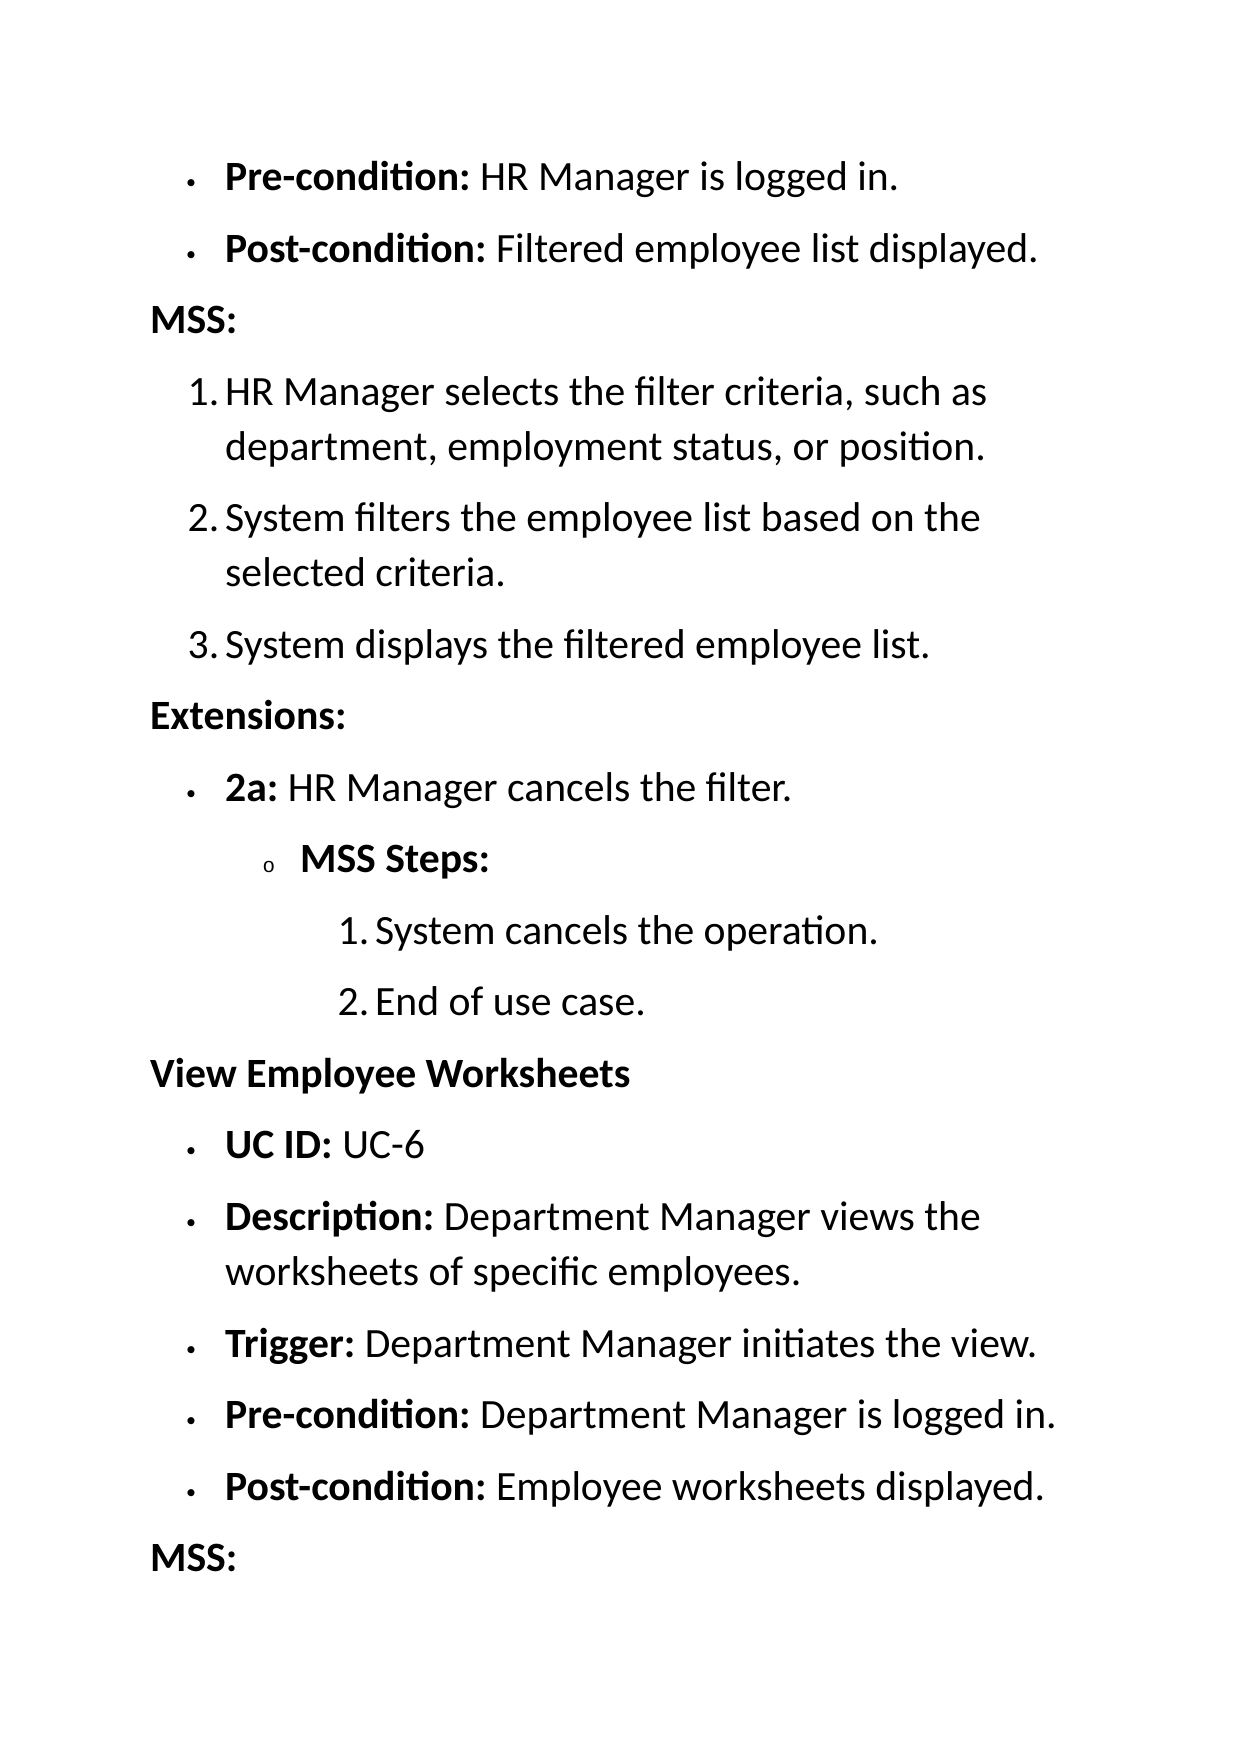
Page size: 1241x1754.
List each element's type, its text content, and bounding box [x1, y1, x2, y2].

list Description: Department Manager views the worksheets of specific employees. [187, 1190, 1090, 1296]
list UC ID: UC-6 [187, 1118, 1090, 1169]
list 2a: HR Manager cancels the filter. [187, 761, 1090, 812]
list End of use case. [337, 975, 1090, 1026]
list System displays the filtered employee list. [187, 618, 1090, 668]
list HR Manager selects the filter criteria, such as department, employment status, or position. [187, 365, 1090, 470]
list System filters the employee list based on the selected criteria. [187, 491, 1090, 597]
text MSS: [150, 293, 1090, 344]
list Post-condition: Filtered employee list displayed. [187, 222, 1090, 272]
list Post-condition: Employee worksheets displayed. [187, 1460, 1090, 1511]
list Pre-condition: HR Manager is logged in. [187, 150, 1090, 201]
list MSS Steps: [262, 832, 1090, 883]
list System cancels the operation. [337, 904, 1090, 955]
list Pre-condition: Department Manager is logged in. [187, 1388, 1090, 1439]
text Extensions: [150, 689, 1090, 740]
text View Employee Worksheets [150, 1047, 1090, 1098]
text MSS: [150, 1531, 1090, 1582]
list Trigger: Department Manager initiates the view. [187, 1317, 1090, 1367]
